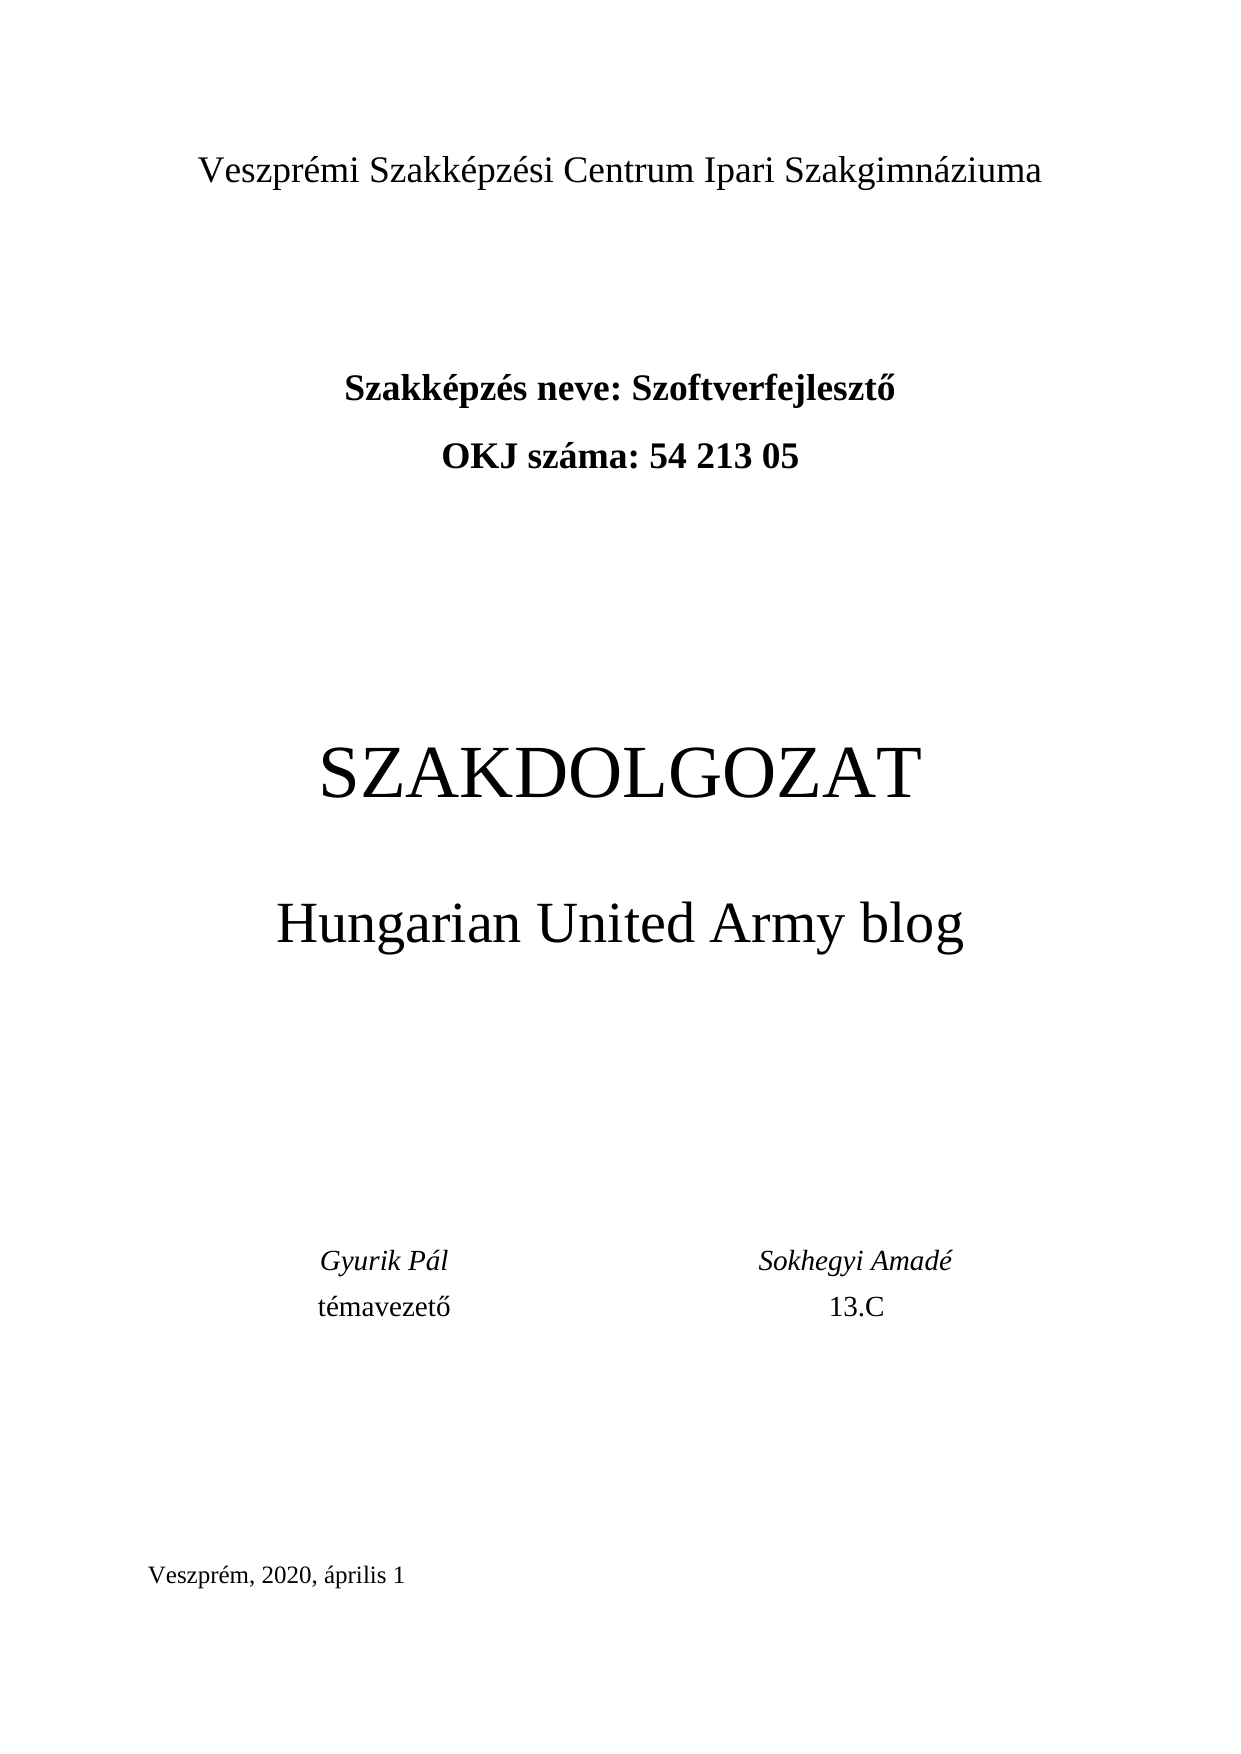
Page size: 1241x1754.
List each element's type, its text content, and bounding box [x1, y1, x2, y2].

text Szakdolgozat [148, 727, 1092, 813]
text OKJ száma: 54 213 05 [148, 434, 1092, 477]
text Hungarian United Army blog [148, 888, 1092, 955]
text témavezető 13.C [148, 1289, 1092, 1322]
text Gyurik Pál Sokhegyi Amadé [148, 1243, 1092, 1276]
text Veszprém, 2020, április 1 [148, 1560, 1092, 1589]
text Veszprémi Szakképzési Centrum Ipari Szakgimnáziuma [148, 148, 1092, 191]
text Szakképzés neve: Szoftverfejlesztő [148, 366, 1092, 409]
